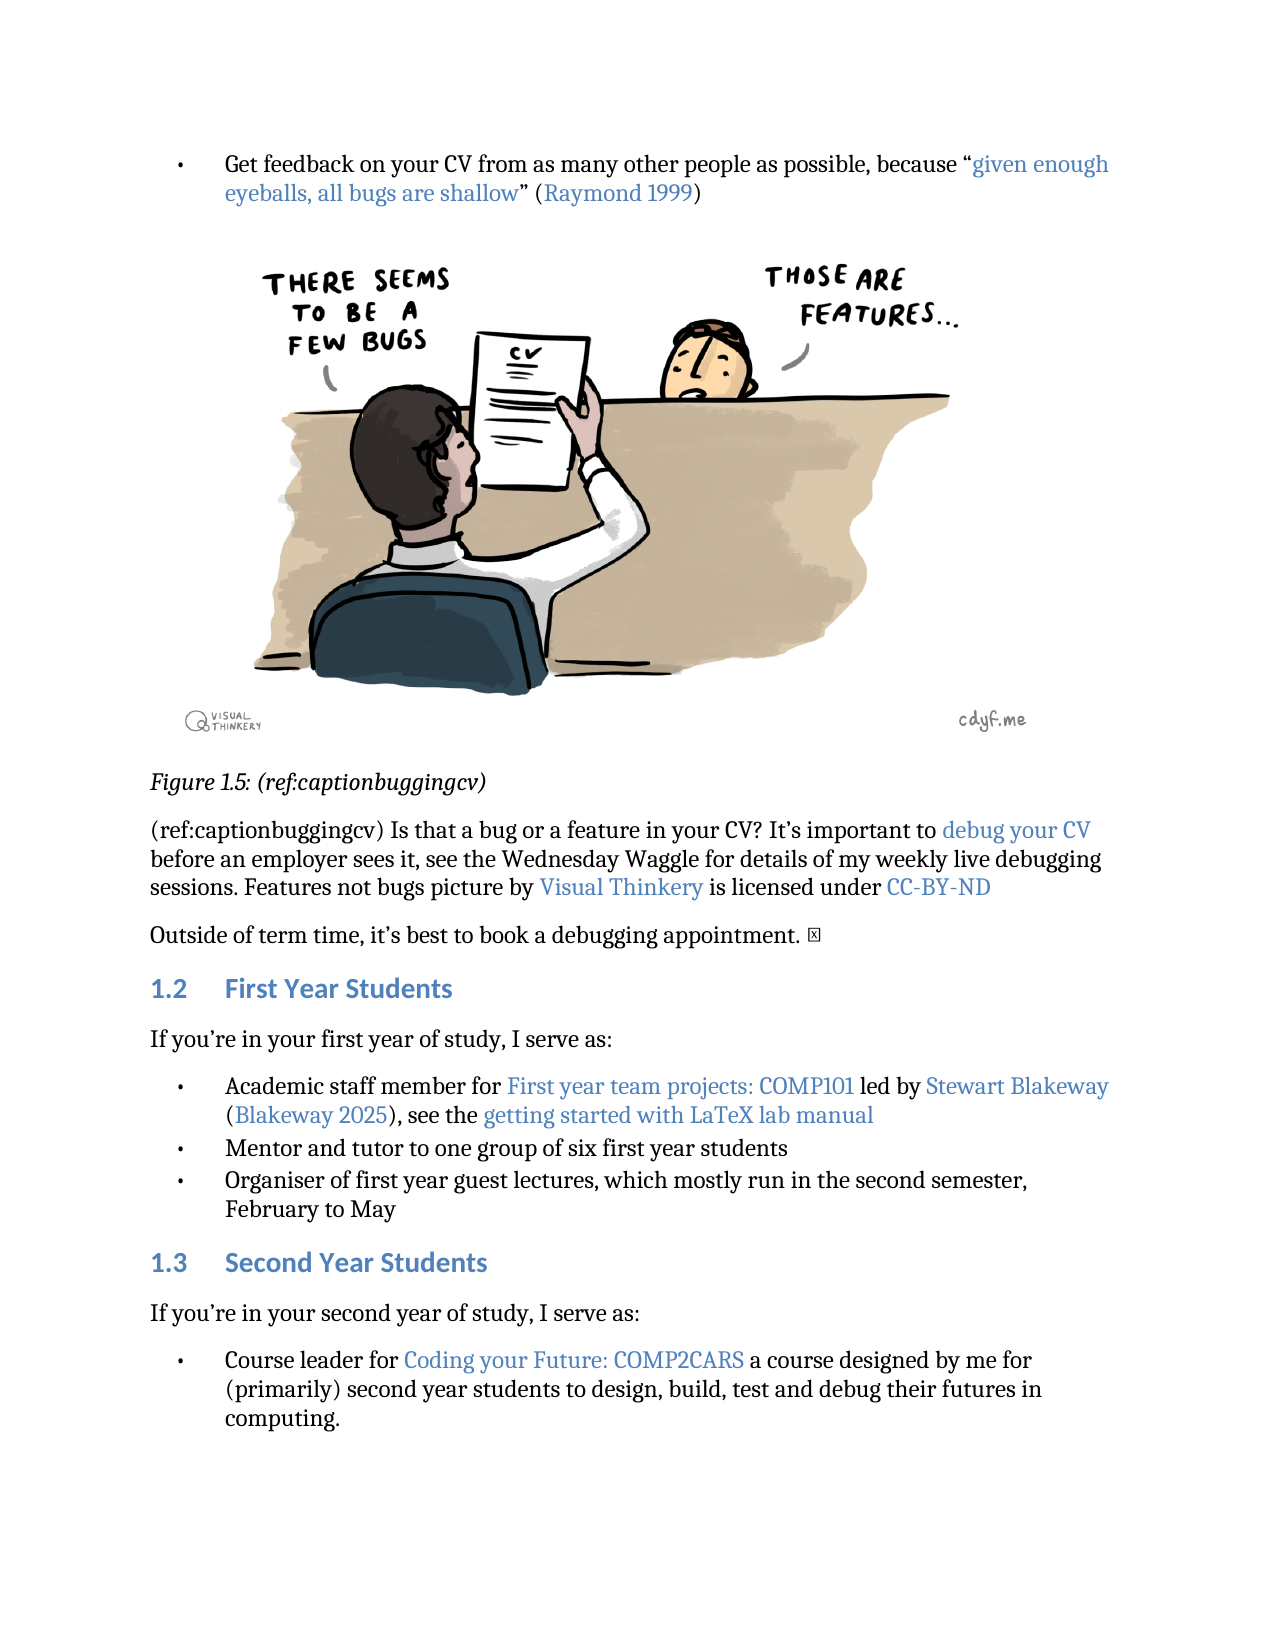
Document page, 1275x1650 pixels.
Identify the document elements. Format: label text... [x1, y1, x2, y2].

picture [168, 211, 1044, 748]
text If you’re in your second year of study, I serve as: [150, 1299, 1125, 1327]
text (ref:captionbuggingcv) Is that a bug or a feature in your CV? It’s important to debug your CV before an employer sees it, see the Wednesday Waggle for details of my weekly live debugging sessions. Features not bugs picture by Visual Thinkery is licensed under CC-BY-ND [150, 816, 1125, 902]
subtitle 1.3 Second Year Students [150, 1244, 1125, 1280]
list Academic staff member for First year team projects: COMP101 led by Stewart Blakeway (Blakeway 2025), see the getting started with LaTeX lab manual [175, 1072, 1125, 1130]
list Mentor and tutor to one group of six first year students [175, 1133, 1125, 1162]
list Organiser of first year guest lectures, which mostly run in the second semester, February to May [175, 1166, 1125, 1223]
list Get feedback on your CV from as many other people as possible, because “given enough eyeballs, all bugs are shallow” (Raymond 1999) [175, 150, 1125, 207]
subtitle 1.2 First Year Students [150, 970, 1125, 1006]
list Course leader for Coding your Future: COMP2CARS a course designed by me for (primarily) second year students to design, build, test and debug their futures in computing. [175, 1346, 1125, 1432]
text If you’re in your first year of study, I serve as: [150, 1025, 1125, 1053]
text Outside of term time, it’s best to book a debugging appointment. 🐛 [150, 921, 1125, 949]
text Figure 1.5: (ref:captionbuggingcv) [150, 768, 1125, 797]
